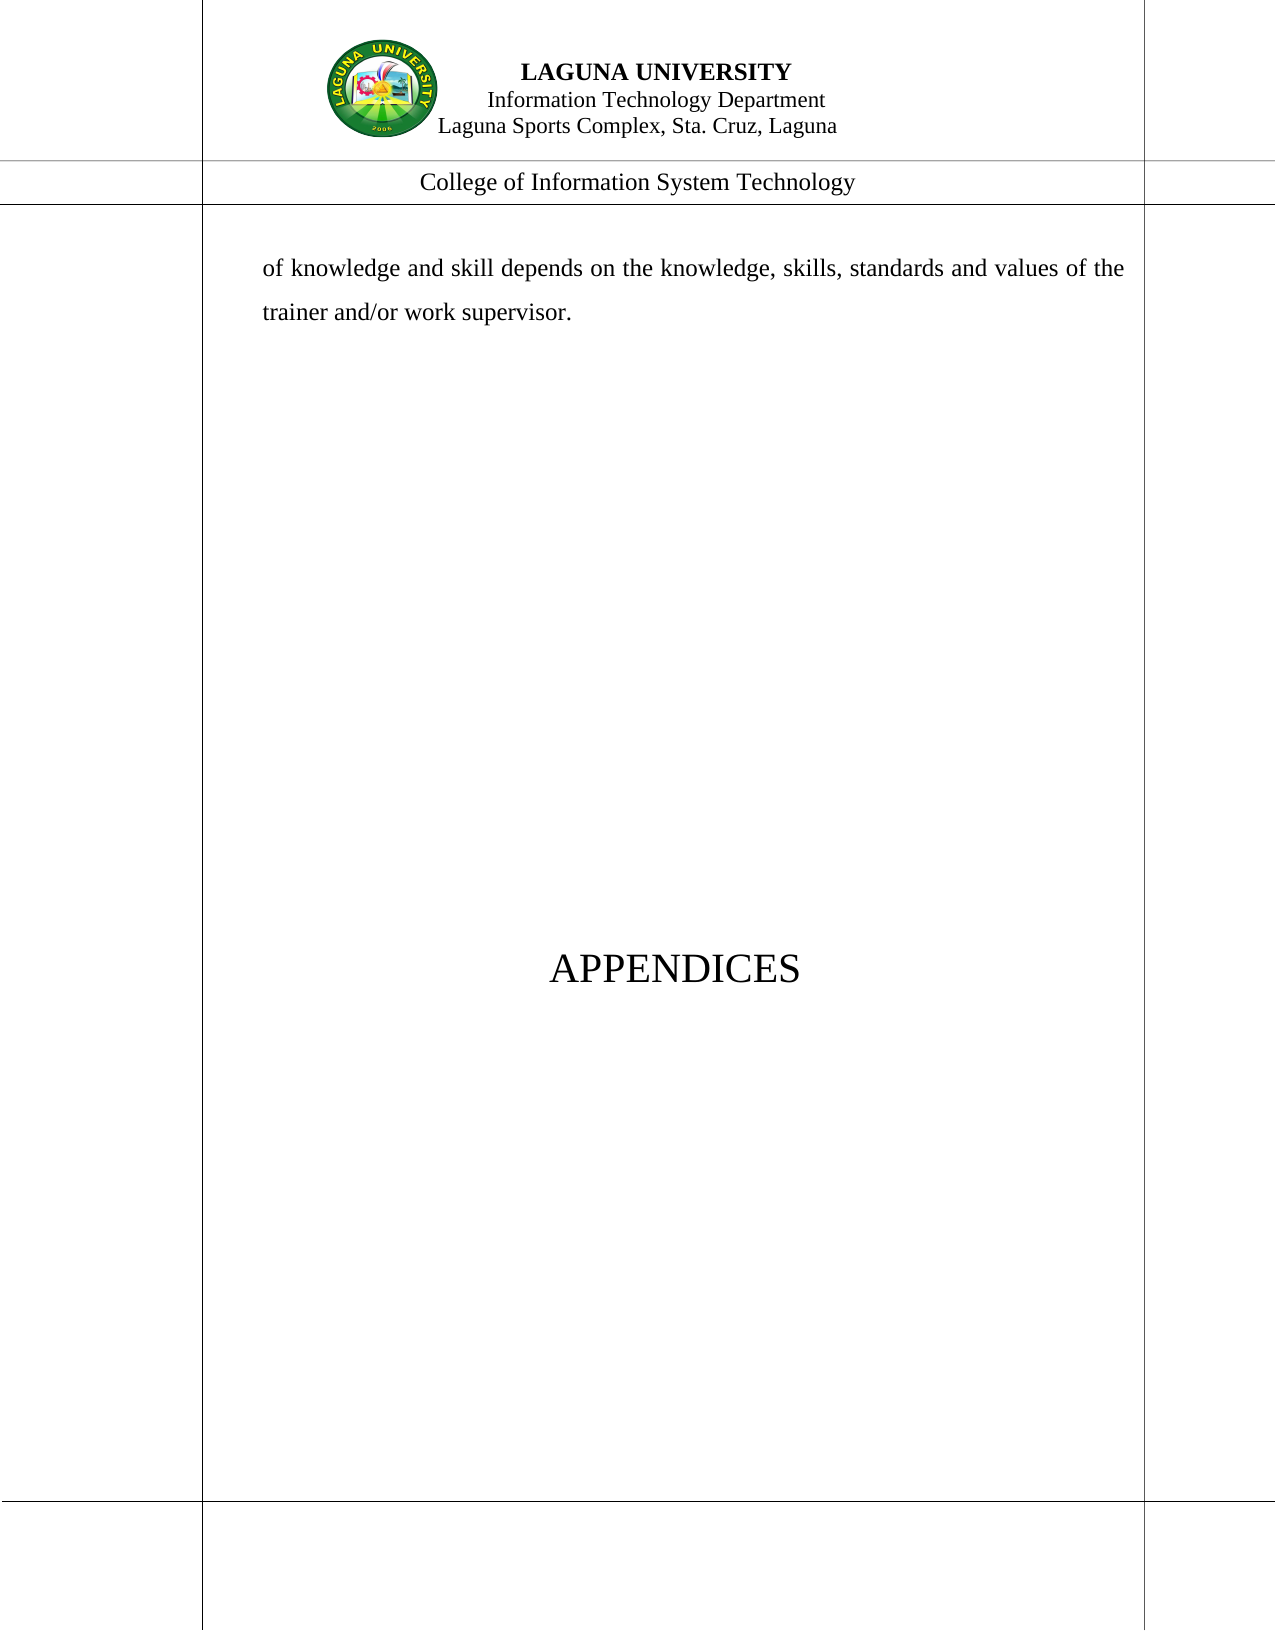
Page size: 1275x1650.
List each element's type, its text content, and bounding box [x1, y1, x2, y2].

text APPENDICES [225, 943, 1125, 991]
picture [325, 37, 441, 138]
